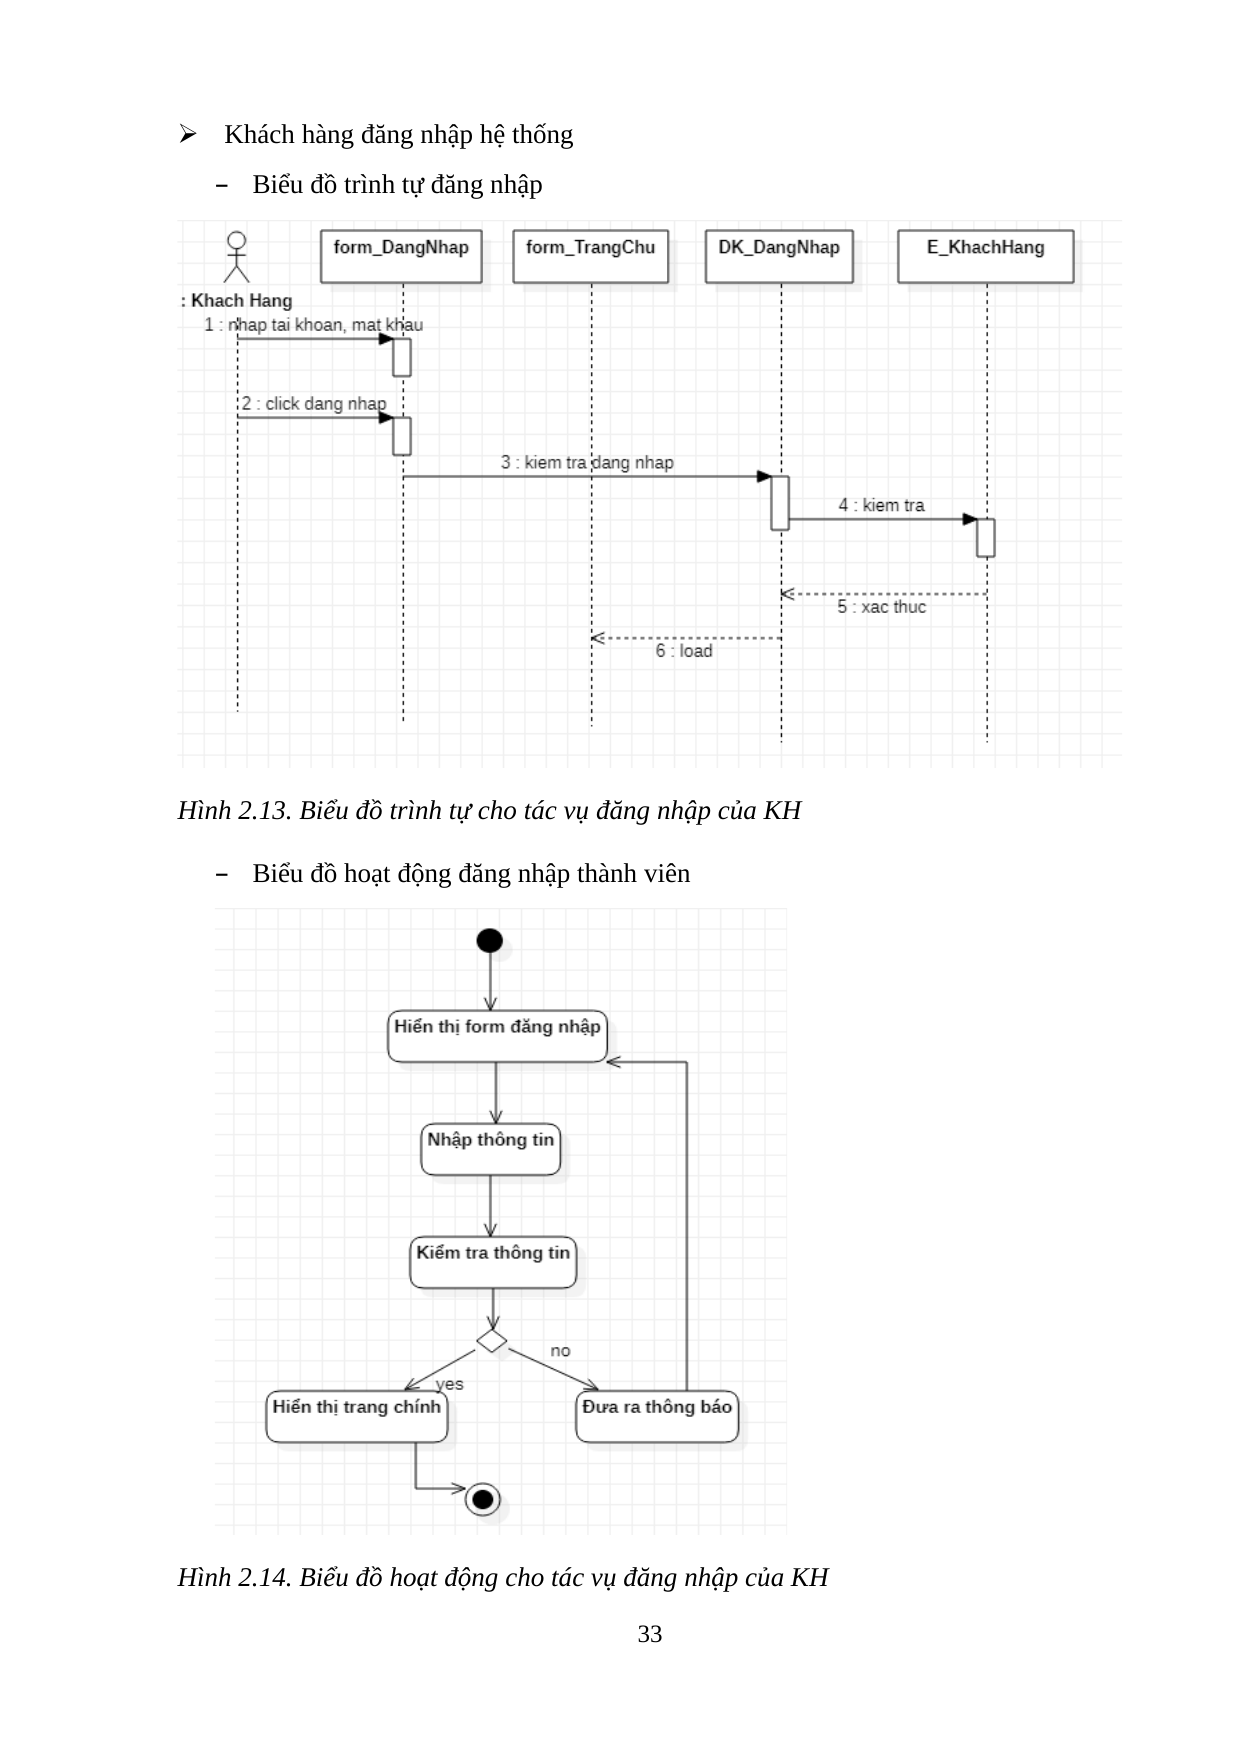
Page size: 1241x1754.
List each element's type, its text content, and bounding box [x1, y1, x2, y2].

picture [214, 908, 788, 1535]
list Khách hàng đăng nhập hệ thống [177, 118, 1122, 149]
picture [177, 220, 1123, 768]
list Biểu đồ hoạt động đăng nhập thành viên [215, 853, 1122, 890]
list Biểu đồ trình tự đăng nhập [215, 165, 1122, 202]
